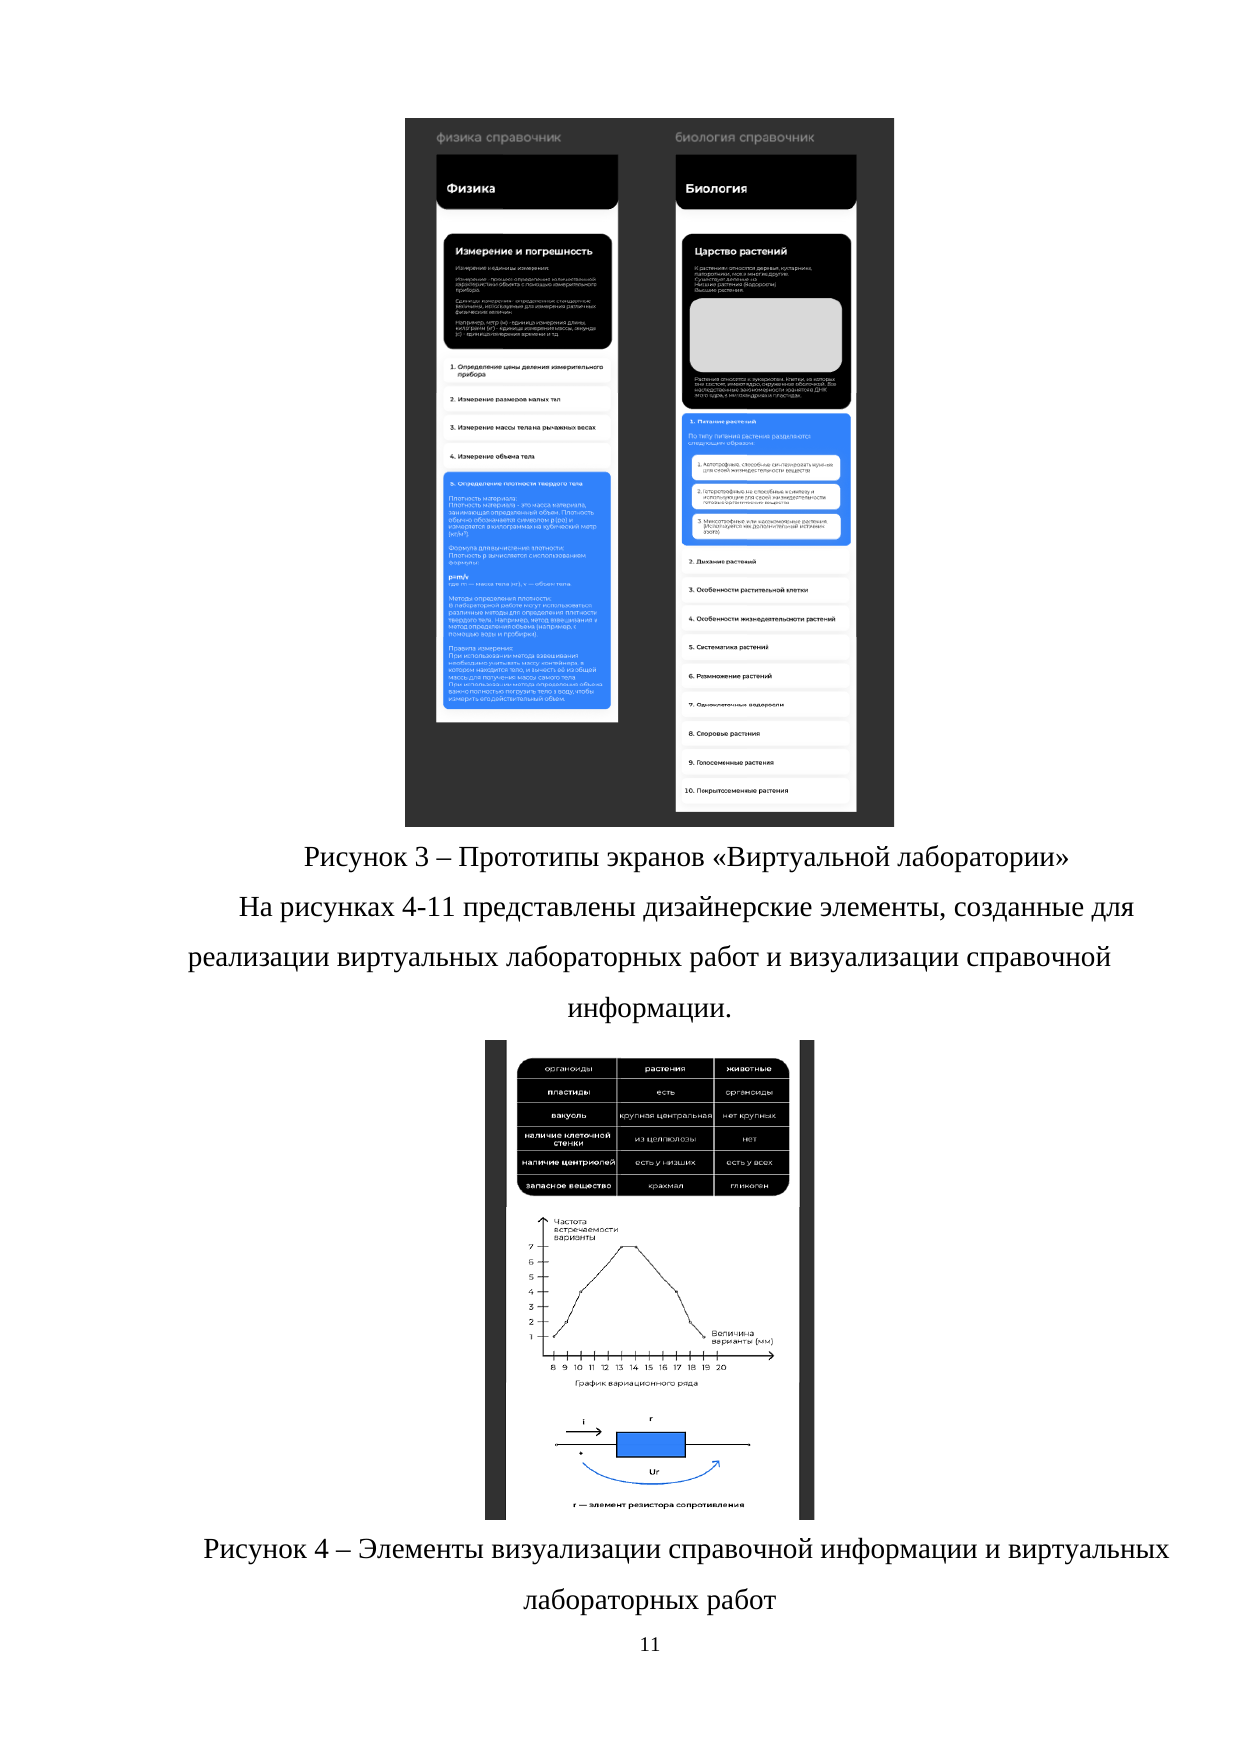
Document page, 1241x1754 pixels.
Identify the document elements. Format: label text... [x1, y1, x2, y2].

picture [405, 118, 895, 827]
text Рисунок 3 – Прототипы экранов «Виртуальной лаборатории» [118, 839, 1181, 872]
text На рисунках 4-11 представлены дизайнерские элементы, созданные для реализации виртуальных лабораторных работ и визуализации справочной информации. [118, 889, 1181, 1023]
text Рисунок 4 – Элементы визуализации справочной информации и виртуальных лабораторных работ [118, 1532, 1181, 1615]
picture [485, 1040, 815, 1520]
